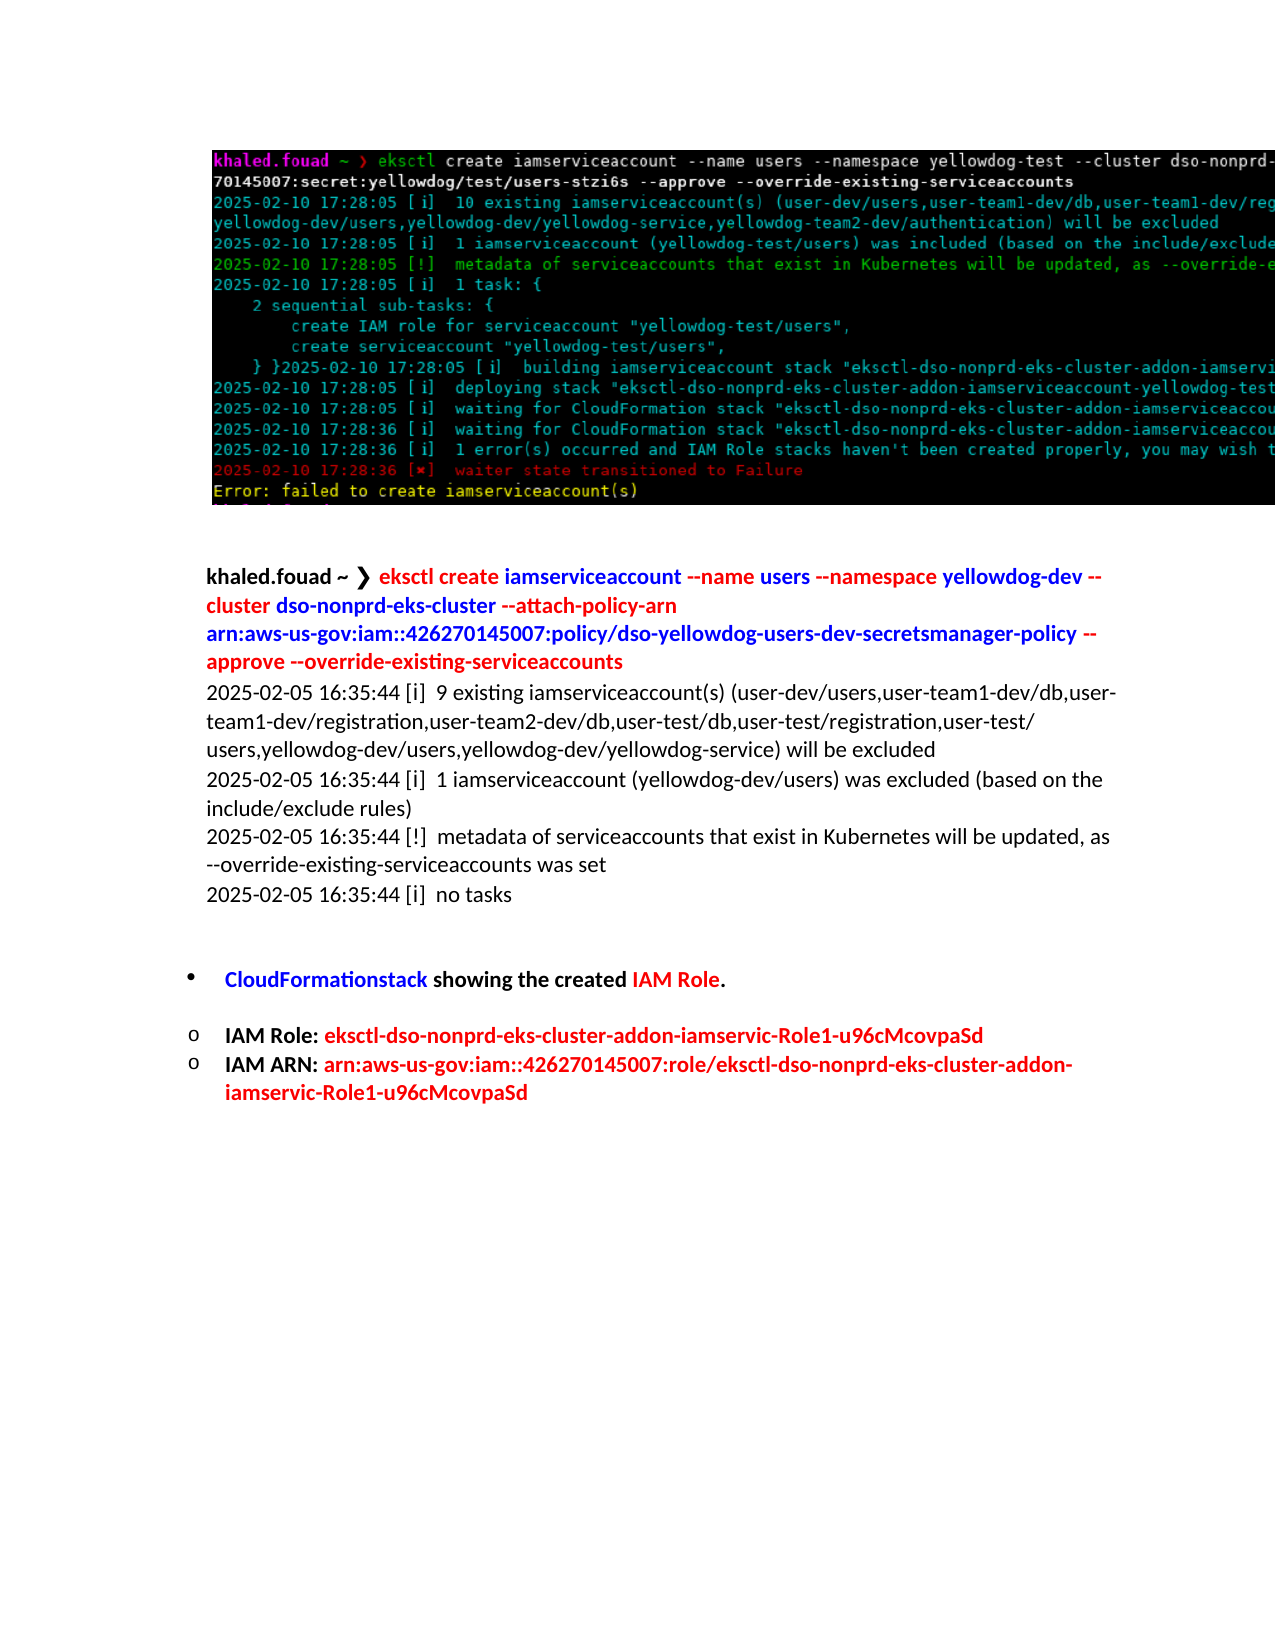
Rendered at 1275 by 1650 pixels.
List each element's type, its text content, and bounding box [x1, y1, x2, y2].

list CloudFormationstack showing the created IAM Role. [187, 965, 1125, 993]
list IAM Role: eksctl-dso-nonprd-eks-cluster-addon-iamservic-Role1-u96cMcovpaSd [187, 1021, 1125, 1050]
picture [206, 150, 1275, 505]
text 2025-02-05 16:35:44 [ℹ] no tasks [206, 878, 1125, 909]
text 2025-02-05 16:35:44 [ℹ] 9 existing iamserviceaccount(s) (user-dev/users,user-team1-dev/db,user-team1-dev/registration,user-team2-dev/db,user-test/db,user-test/registration,user-test/users,yellowdog-dev/users,yellowdog-dev/yellowdog-service) will be excluded [206, 676, 1125, 763]
text 2025-02-05 16:35:44 [!] metadata of serviceaccounts that exist in Kubernetes will be updated, as --override-existing-serviceaccounts was set [206, 822, 1125, 878]
text 2025-02-05 16:35:44 [ℹ] 1 iamserviceaccount (yellowdog-dev/users) was excluded (based on the include/exclude rules) [206, 763, 1125, 822]
text khaled.fouad ~ ❯ eksctl create iamserviceaccount --name users --namespace yellowdog-dev --cluster dso-nonprd-eks-cluster --attach-policy-arn arn:aws-us-gov:iam::426270145007:policy/dso-yellowdog-users-dev-secretsmanager-policy --approve --override-existing-serviceaccounts [206, 560, 1125, 676]
list IAM ARN: arn:aws-us-gov:iam::426270145007:role/eksctl-dso-nonprd-eks-cluster-addon-iamservic-Role1-u96cMcovpaSd [187, 1050, 1125, 1107]
